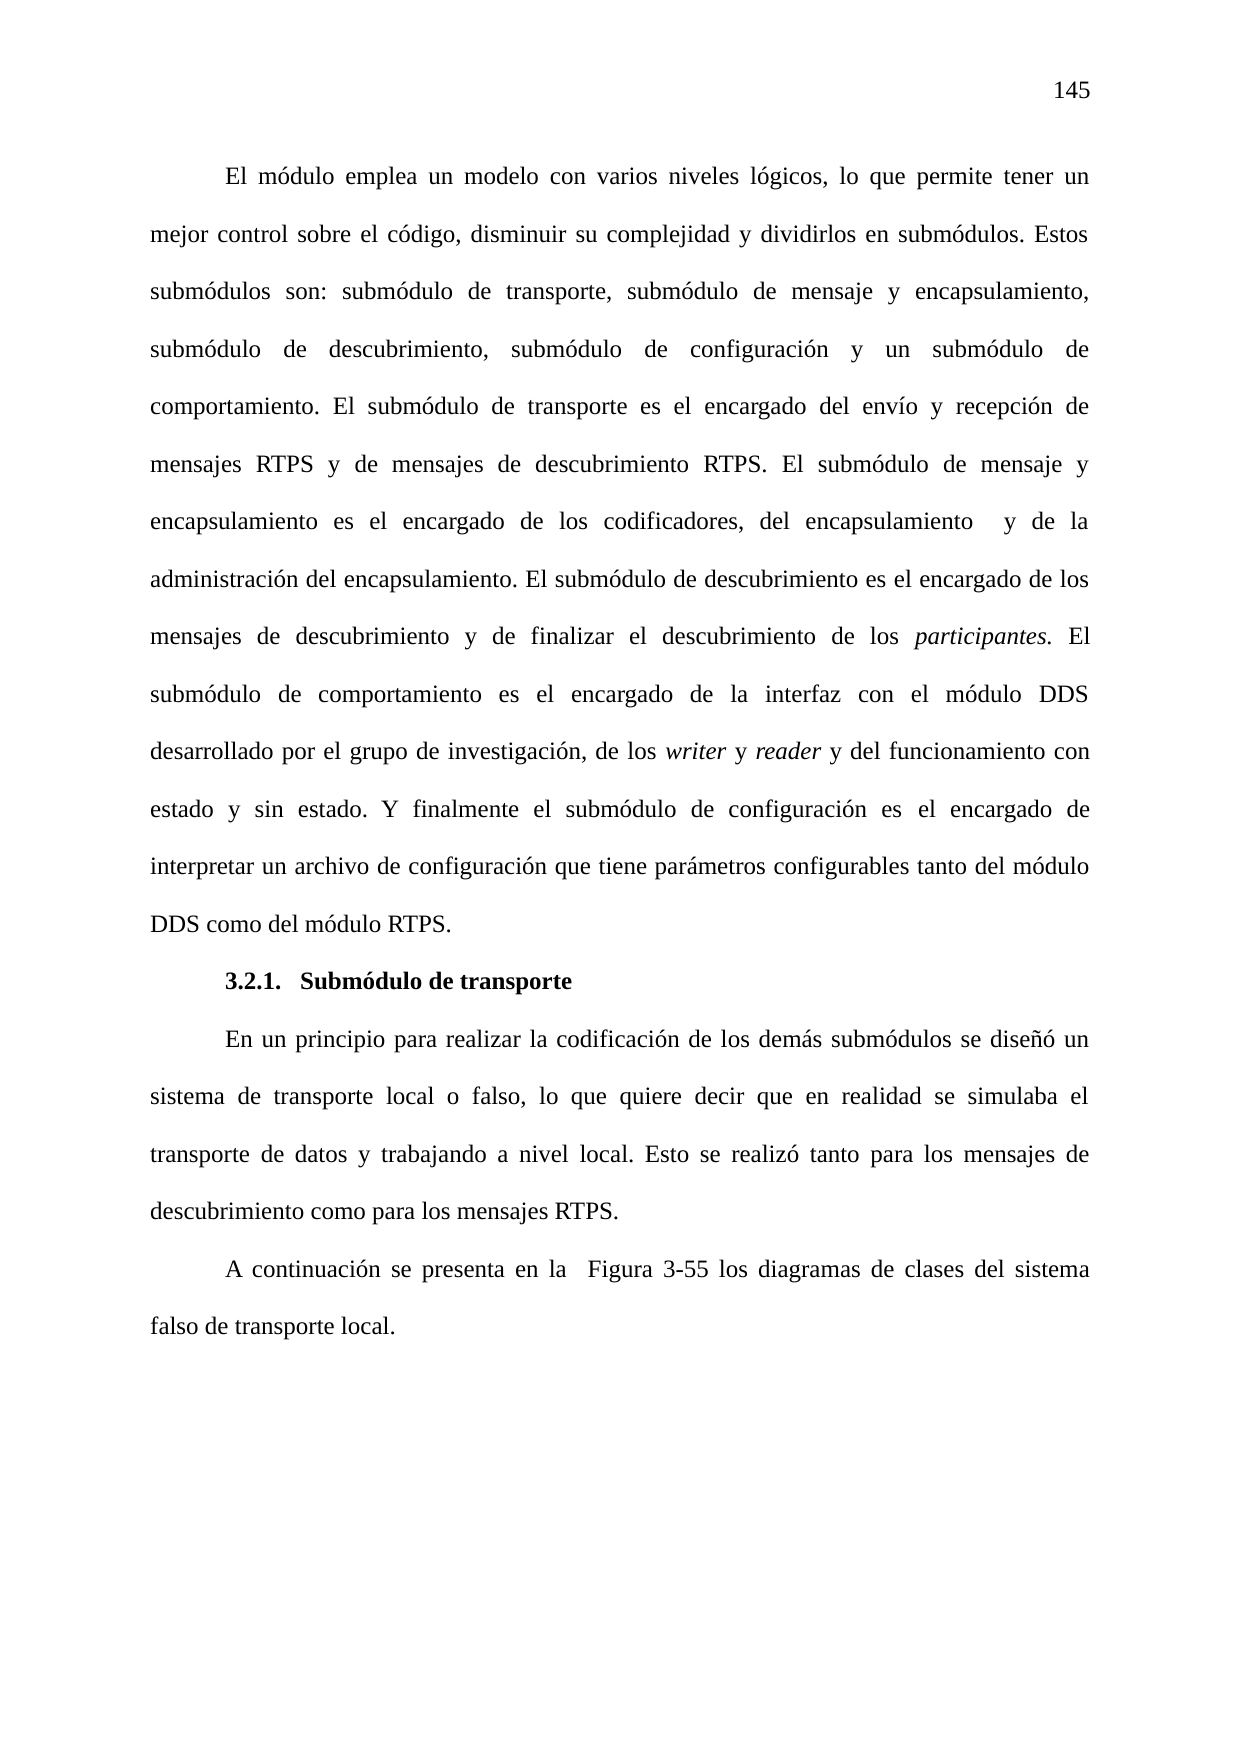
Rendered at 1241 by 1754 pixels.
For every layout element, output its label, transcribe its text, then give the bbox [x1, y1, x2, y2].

text El módulo emplea un modelo con varios niveles lógicos, lo que permite tener un mejor control sobre el código, disminuir su complejidad y dividirlos en submódulos. Estos submódulos son: submódulo de transporte, submódulo de mensaje y encapsulamiento, submódulo de descubrimiento, submódulo de configuración y un submódulo de comportamiento. El submódulo de transporte es el encargado del envío y recepción de mensajes RTPS y de mensajes de descubrimiento RTPS. El submódulo de mensaje y encapsulamiento es el encargado de los codificadores, del encapsulamiento y de la administración del encapsulamiento. El submódulo de descubrimiento es el encargado de los mensajes de descubrimiento y de finalizar el descubrimiento de los participantes. El submódulo de comportamiento es el encargado de la interfaz con el módulo DDS desarrollado por el grupo de investigación, de los writer y reader y del funcionamiento con estado y sin estado. Y finalmente el submódulo de configuración es el encargado de interpretar un archivo de configuración que tiene parámetros configurables tanto del módulo DDS como del módulo RTPS. [150, 161, 1090, 937]
subtitle Submódulo de transporte [225, 966, 1090, 995]
text En un principio para realizar la codificación de los demás submódulos se diseñó un sistema de transporte local o falso, lo que quiere decir que en realidad se simulaba el transporte de datos y trabajando a nivel local. Esto se realizó tanto para los mensajes de descubrimiento como para los mensajes RTPS. [150, 1024, 1090, 1225]
